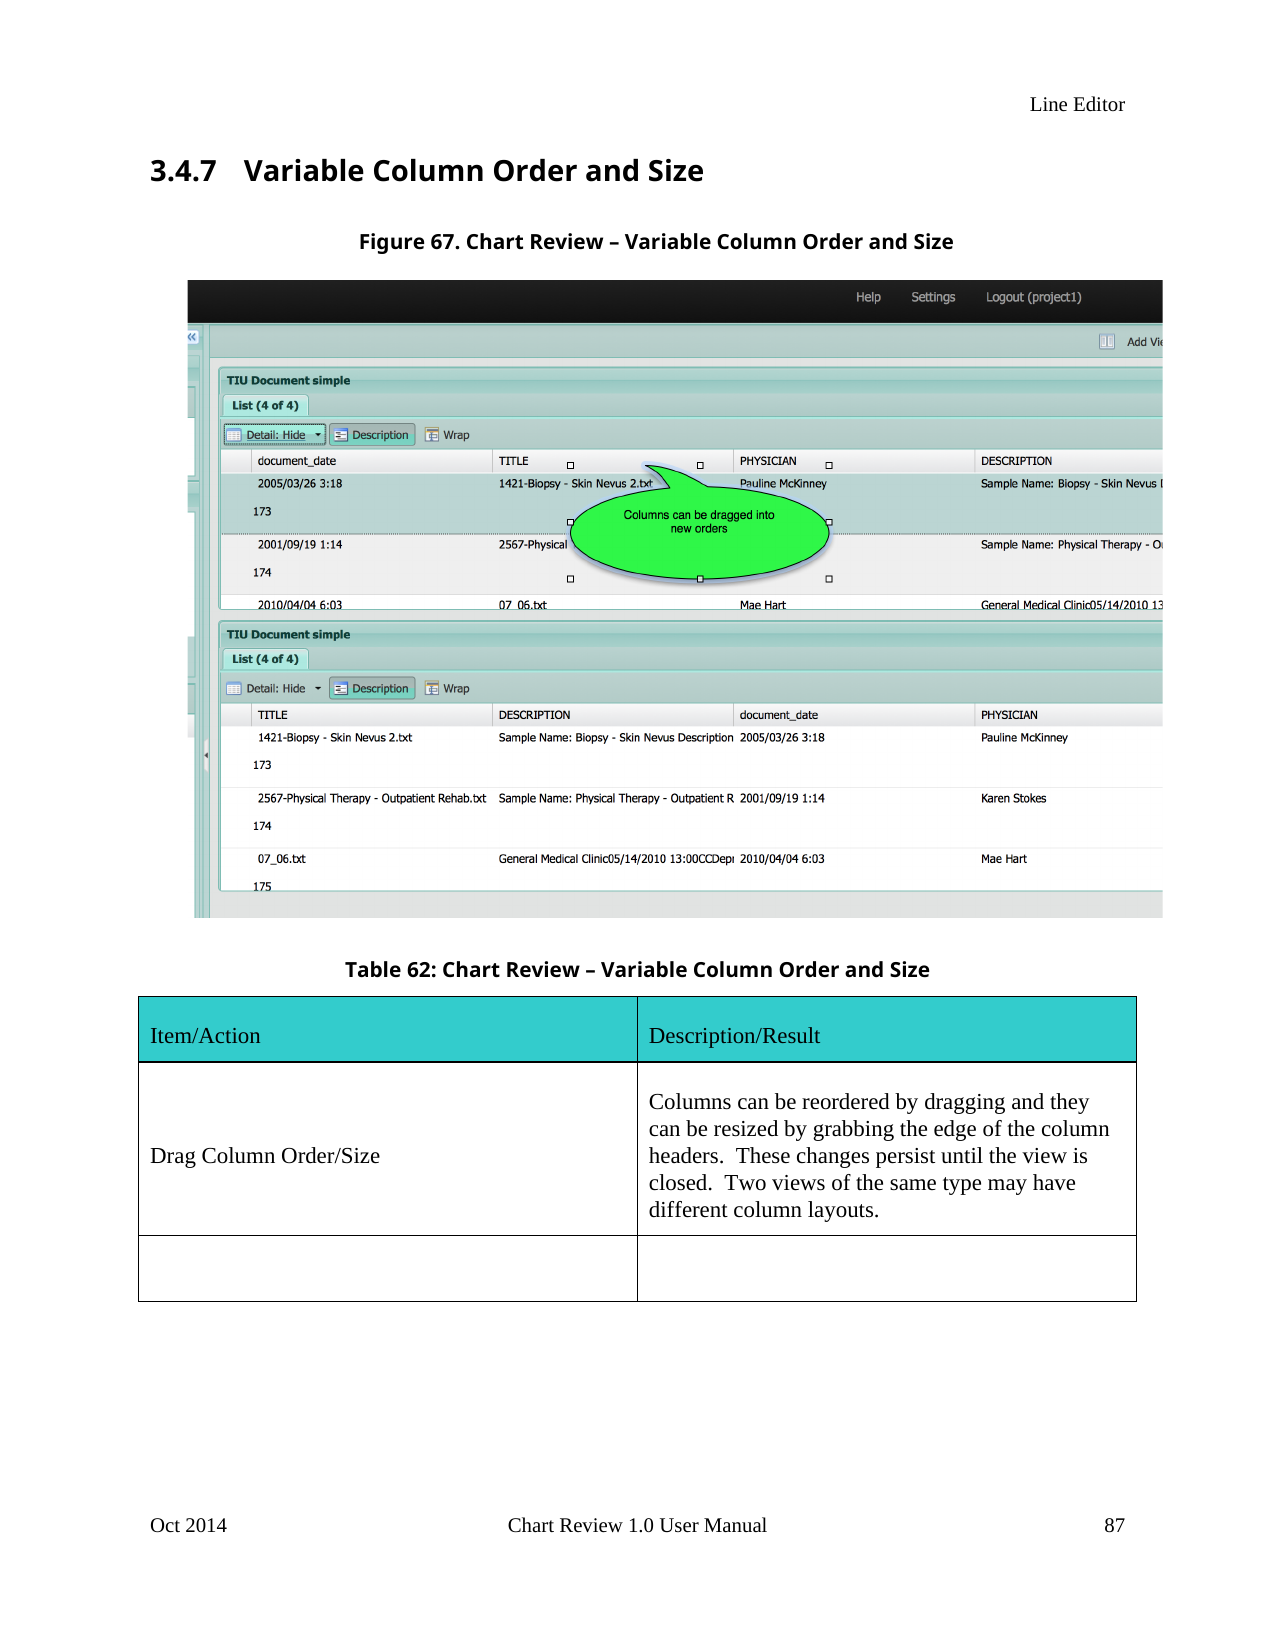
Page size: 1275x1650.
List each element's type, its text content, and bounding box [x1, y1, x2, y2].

table_cell [139, 1236, 637, 1301]
table_header Item/Action [139, 997, 637, 1061]
table_cell Columns can be reordered by dragging and they can be resized by grabbing the edge of the column headers. These changes persist until the view is closed. Two views of the same type may have different column layouts. [638, 1063, 1136, 1235]
subtitle Variable Column Order and Size [150, 150, 1125, 190]
table_header Description/Result [638, 997, 1136, 1061]
table_cell Drag Column Order/Size [139, 1063, 637, 1235]
picture [187, 280, 1163, 918]
table_cell [638, 1236, 1136, 1301]
